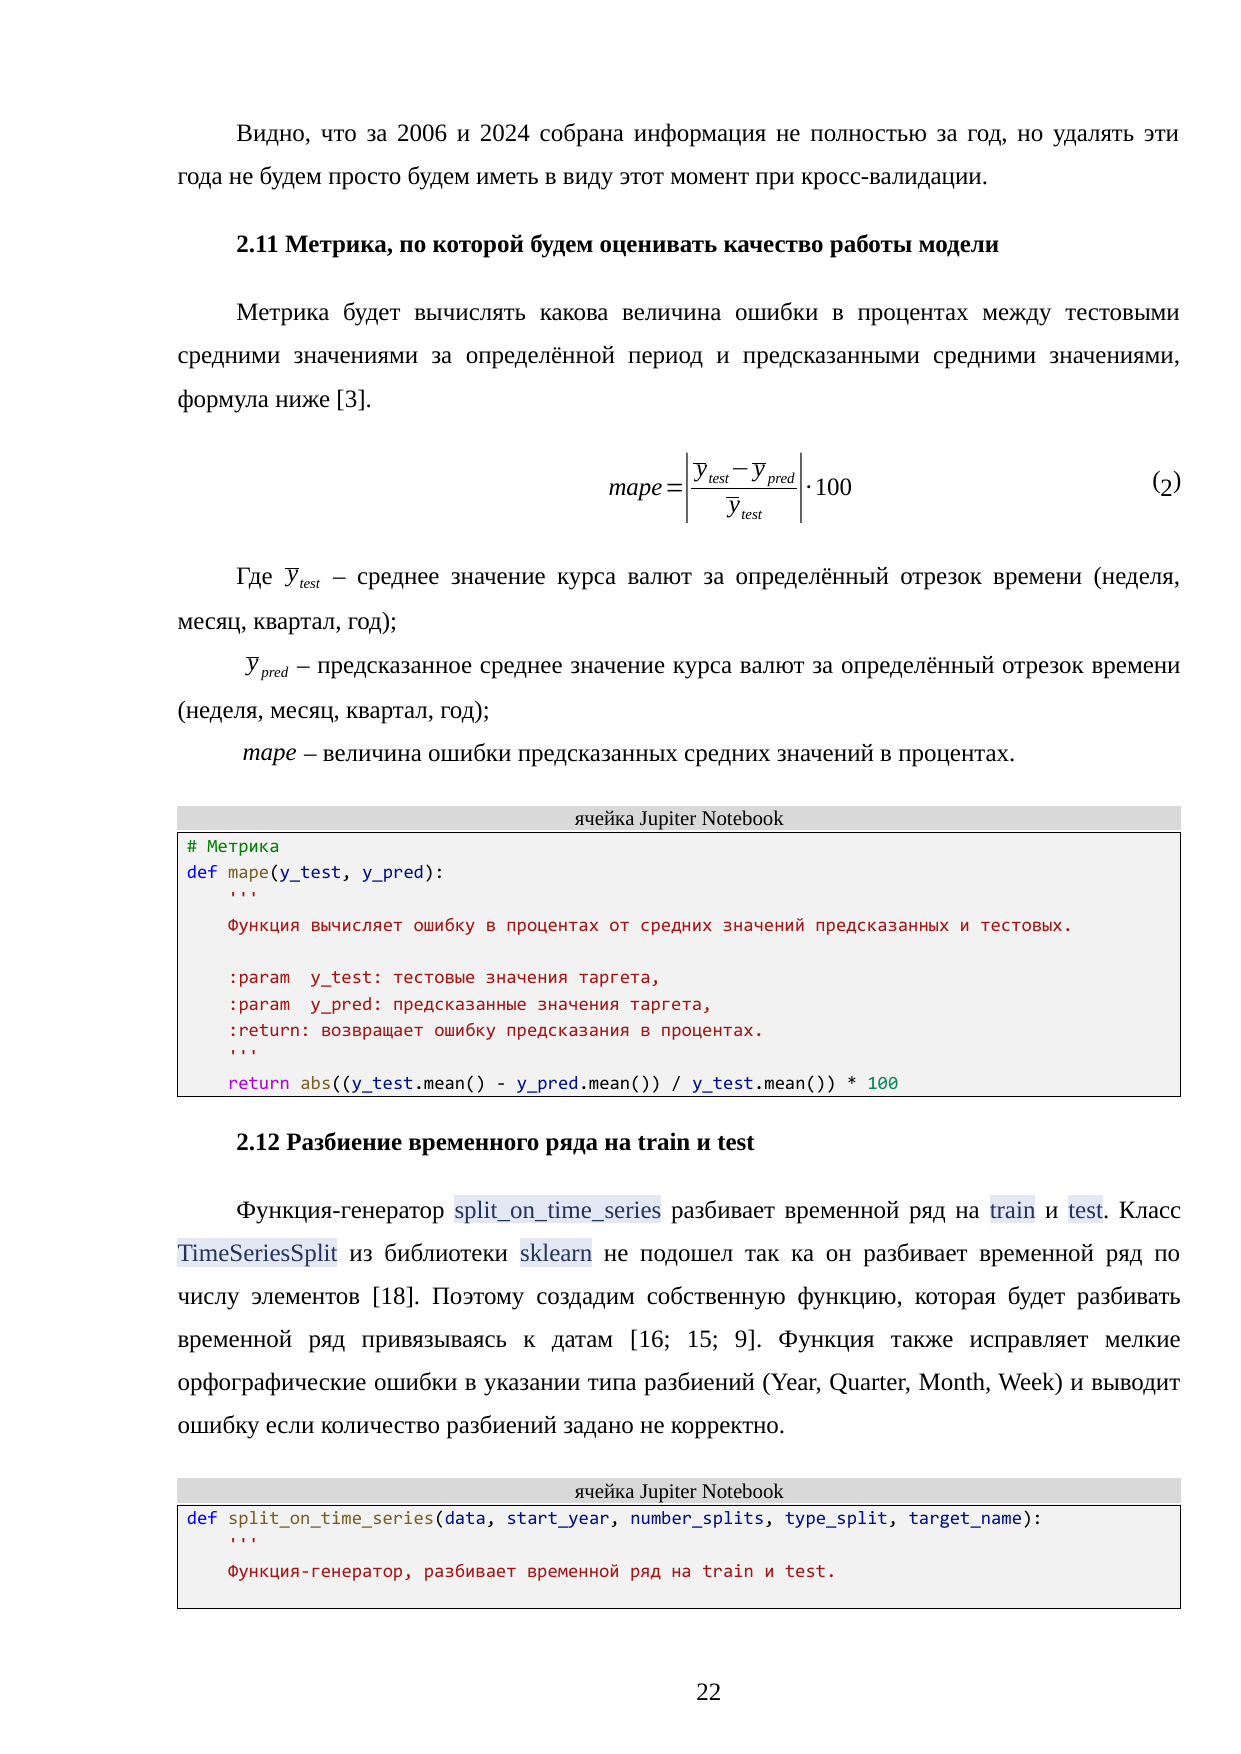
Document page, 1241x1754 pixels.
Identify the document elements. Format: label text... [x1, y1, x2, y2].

text Где – среднее значение курса валют за определённый отрезок времени (неделя, месяц, квартал, год); [177, 560, 1181, 634]
text # Метрика [178, 833, 1180, 857]
text :param y_test: тестовые значения таргета, [178, 964, 1180, 989]
text Метрика будет вычислять какова величина ошибки в процентах между тестовыми средними значениями за определённой период и предсказанными средними значениями, формула ниже [3]. [177, 297, 1181, 412]
text Метрика, по которой будем оценивать качество работы модели [236, 229, 1181, 258]
text def mape(y_test, y_pred): [178, 858, 1180, 883]
text () [177, 452, 1181, 525]
text Разбиение временного ряда на train и test [236, 1127, 1181, 1155]
text return abs((y_test.mean() - y_pred.mean()) / y_test.mean()) * 100 [178, 1069, 1180, 1096]
text ''' [178, 884, 1180, 910]
text :return: возвращает ошибку предсказания в процентах. [178, 1016, 1180, 1041]
title ячейка Jupiter Notebook [177, 806, 1181, 830]
text – предсказанное среднее значение курса валют за определённый отрезок времени (неделя, месяц, квартал, год); [177, 649, 1181, 723]
text Функция-генератор split_on_time_series разбивает временной ряд на train и test. Класс TimeSeriesSplit из библиотеки sklearn не подошел так ка он разбивает временной ряд по числу элементов [18]. Поэтому создадим собственную функцию, которая будет разбивать временной ряд привязываясь к датам [16; 15; 9]. Функция также исправляет мелкие орфографические ошибки в указании типа разбиений (Year, Quarter, Month, Week) и выводит ошибку если количество разбиений задано не корректно. [177, 1195, 1181, 1439]
text :param y_pred: предсказанные значения таргета, [178, 990, 1180, 1015]
text ''' [178, 1531, 1180, 1556]
text – величина ошибки предсказанных средних значений в процентах. [177, 738, 1181, 767]
text Функция вычисляет ошибку в процентах от средних значений предсказанных и тестовых. [178, 911, 1180, 936]
title ячейка Jupiter Notebook [177, 1478, 1181, 1503]
text def split_on_time_series(data, start_year, number_splits, type_split, target_name): [178, 1506, 1180, 1529]
text Функция-генератор, разбивает временной ряд на train и test. [178, 1557, 1180, 1582]
text ''' [178, 1043, 1180, 1068]
text Видно, что за 2006 и 2024 собрана информация не полностью за год, но удалять эти года не будем просто будем иметь в виду этот момент при кросс-валидации. [177, 118, 1181, 190]
